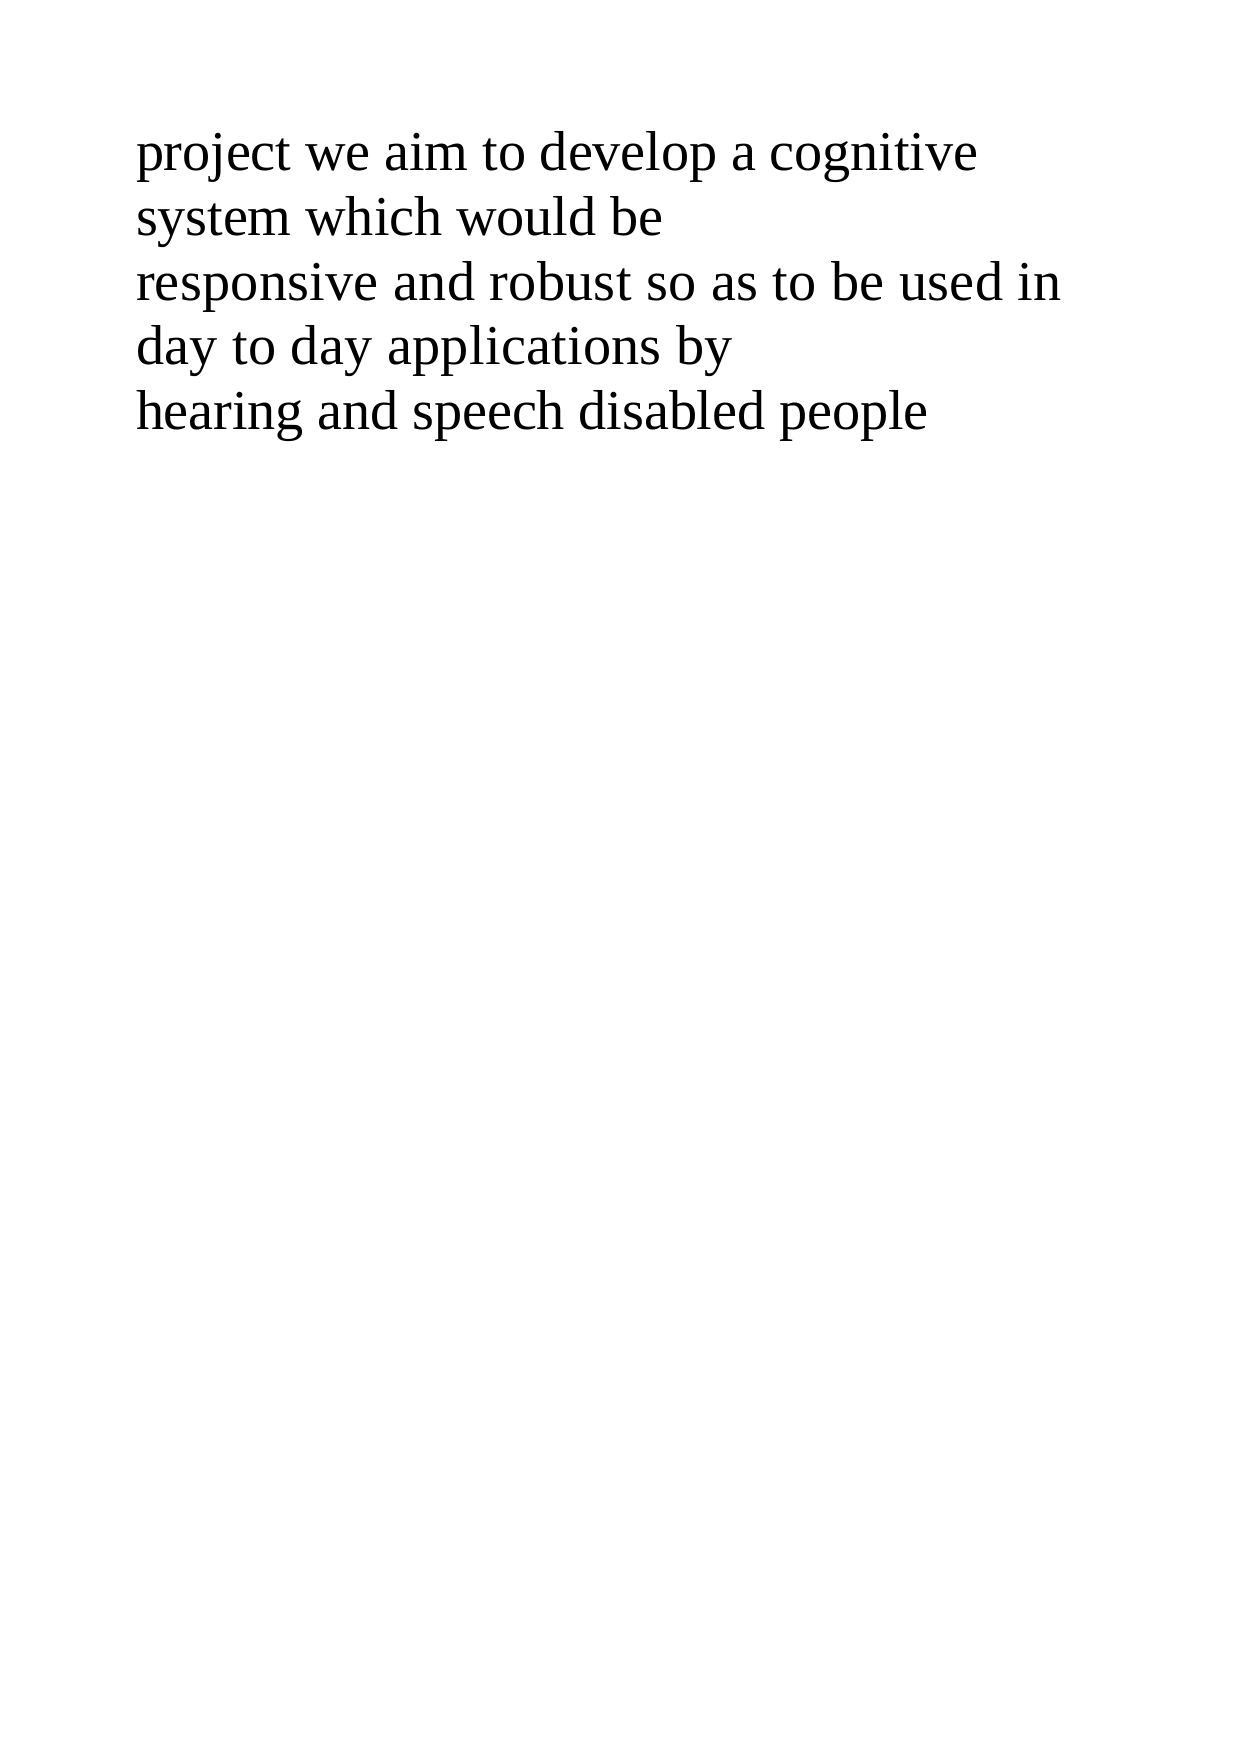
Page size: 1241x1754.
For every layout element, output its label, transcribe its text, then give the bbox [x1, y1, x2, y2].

text project we aim to develop a cognitive system which would be [136, 118, 1104, 247]
text responsive and robust so as to be used in day to day applications by [136, 247, 1104, 377]
text hearing and speech disabled people [136, 377, 1104, 442]
